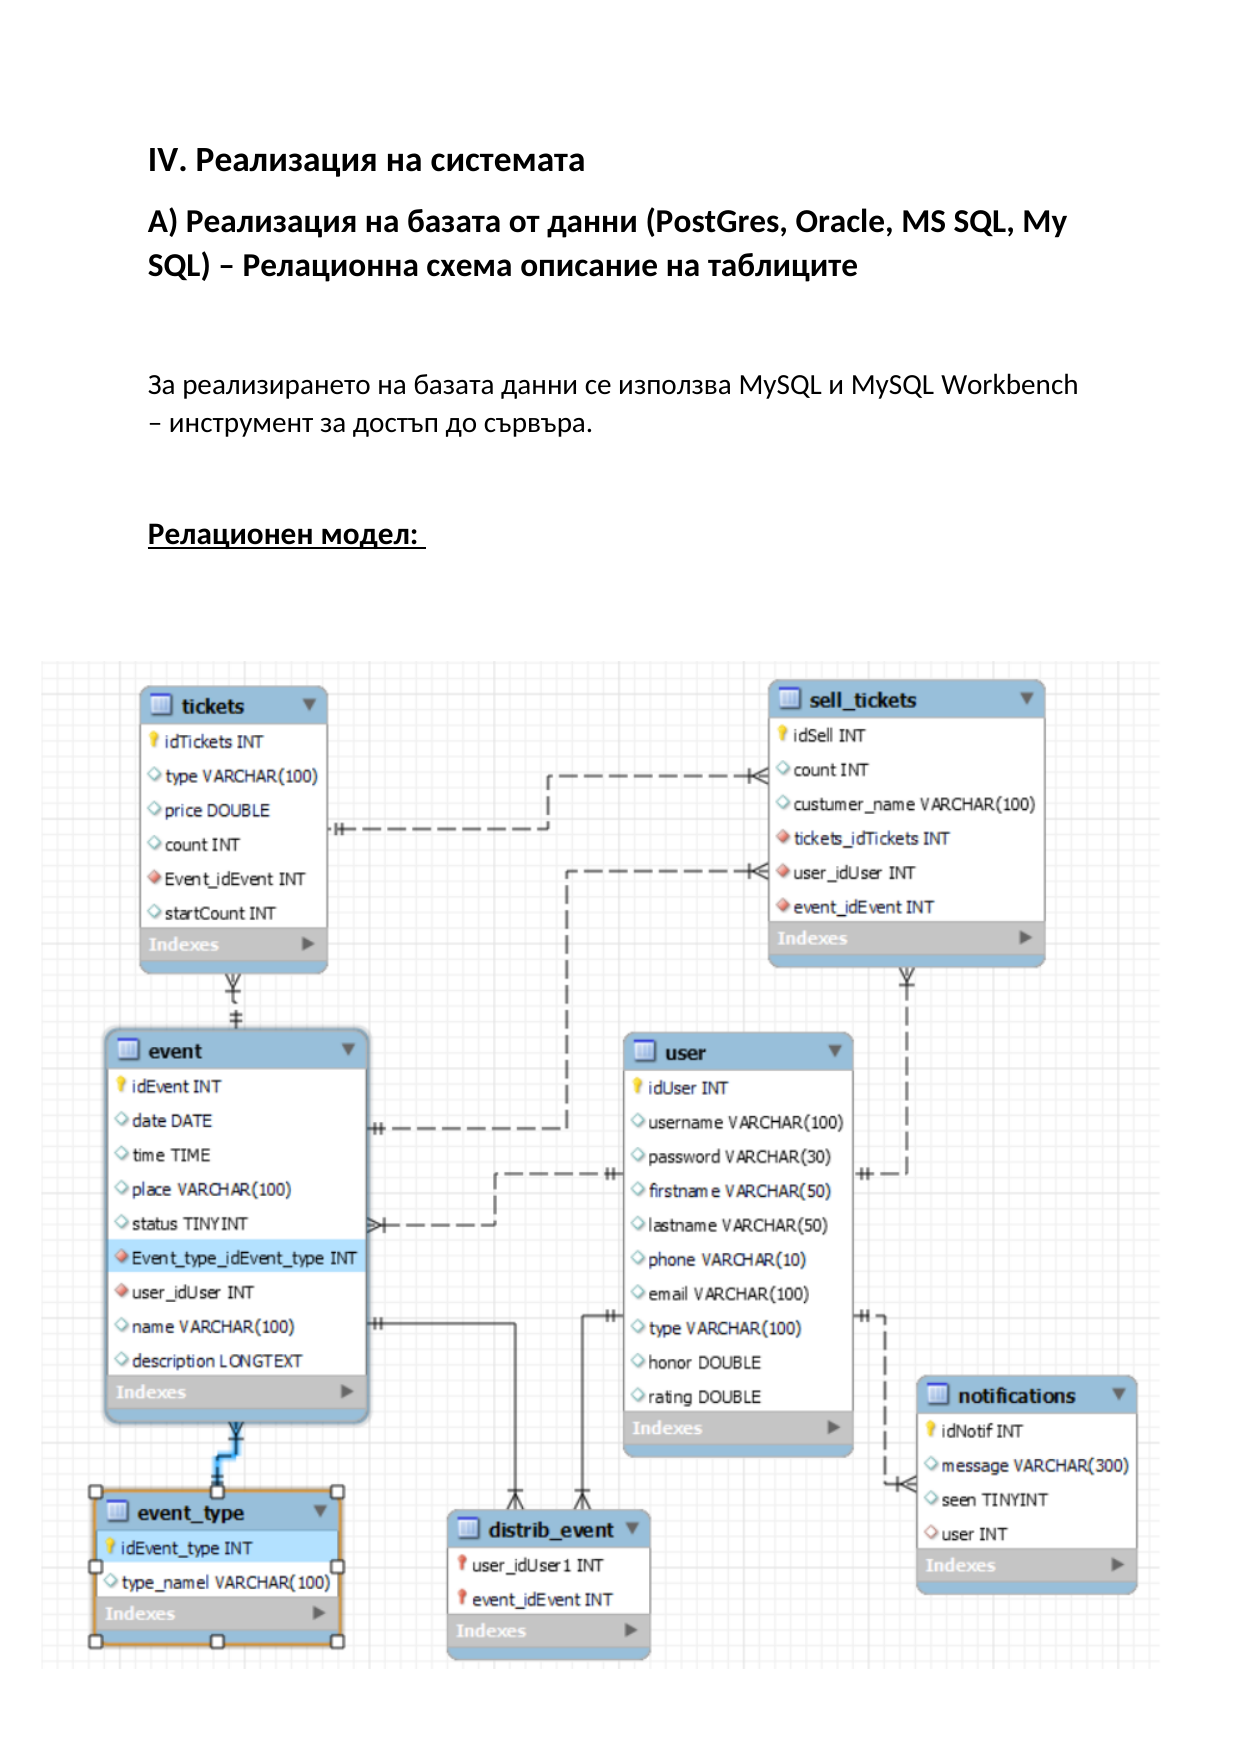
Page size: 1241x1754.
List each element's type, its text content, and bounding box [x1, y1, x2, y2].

text За реализирането на базата данни се използва MySQL и MySQL Workbench – инструмент за достъп до сървъра. [148, 366, 1093, 440]
text А) Реализация на базата от данни (PostGres, Oracle, MS SQL, My SQL) – Релационна схема описание на таблиците [148, 201, 1093, 285]
text Релационен модел: [148, 514, 1093, 552]
text IV. Реализация на системата [148, 137, 1093, 180]
picture [41, 661, 1195, 1669]
